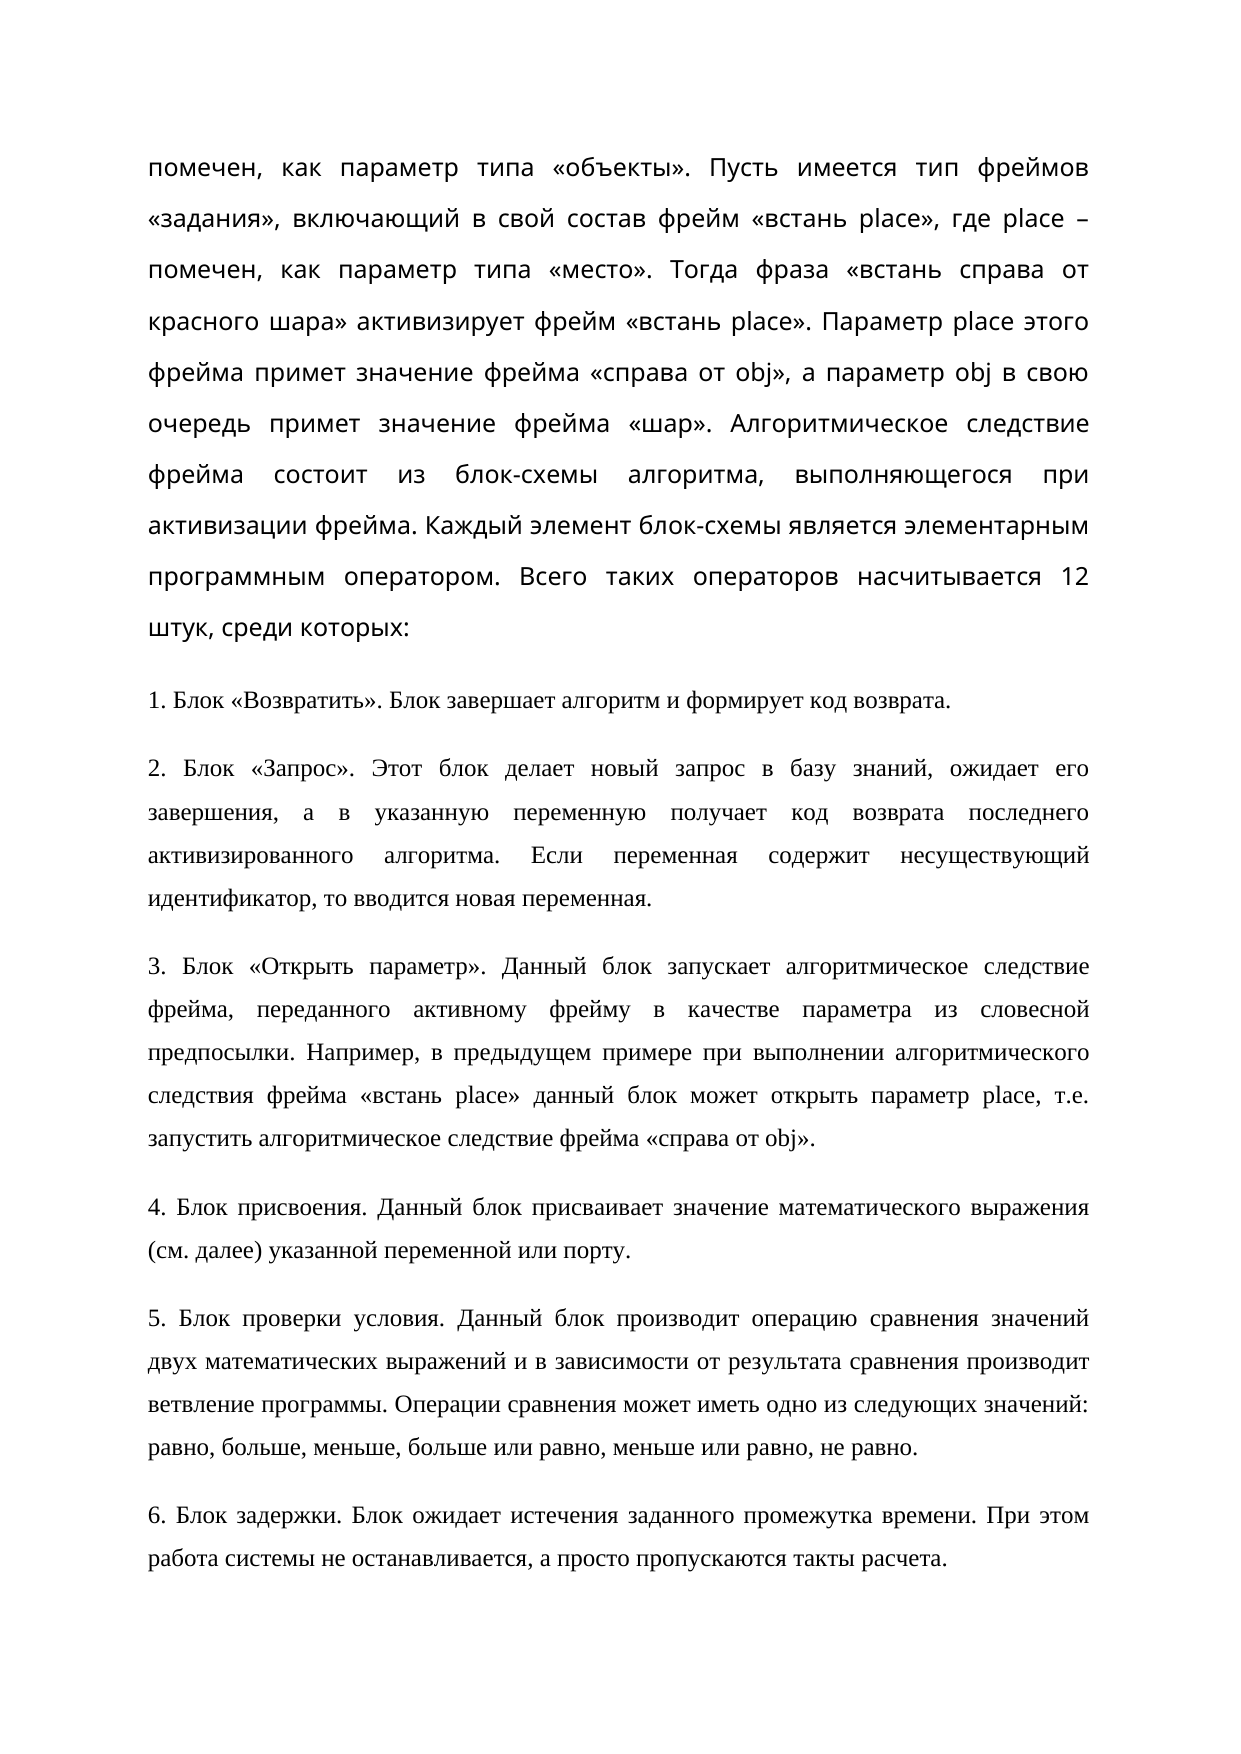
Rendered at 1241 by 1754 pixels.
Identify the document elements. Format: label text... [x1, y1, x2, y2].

text 3. Блок «Открыть параметр». Данный блок запускает алгоритмическое следствие фрейма, переданного активному фрейму в качестве параметра из словесной предпосылки. Например, в предыдущем примере при выполнении алгоритмического следствия фрейма «встань place» данный блок может открыть параметр place, т.е. запустить алгоритмическое следствие фрейма «справа от obj». [148, 951, 1090, 1152]
text 2. Блок «Запрос». Этот блок делает новый запрос в базу знаний, ожидает его завершения, а в указанную переменную получает код возврата последнего активизированного алгоритма. Если переменная содержит несуществующий идентификатор, то вводится новая переменная. [148, 753, 1090, 912]
text 5. Блок проверки условия. Данный блок производит операцию сравнения значений двух математических выражений и в зависимости от результата сравнения производит ветвление программы. Операции сравнения может иметь одно из следующих значений: равно, больше, меньше, больше или равно, меньше или равно, не равно. [148, 1303, 1090, 1461]
text 1. Блок «Возвратить». Блок завершает алгоритм и формирует код возврата. [148, 685, 1090, 714]
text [148, 150, 1090, 643]
text 4. Блок присвоения. Данный блок присваивает значение математического выражения (см. далее) указанной переменной или порту. [148, 1192, 1090, 1263]
text 6. Блок задержки. Блок ожидает истечения заданного промежутка времени. При этом работа системы не останавливается, а просто пропускаются такты расчета. [148, 1500, 1090, 1572]
